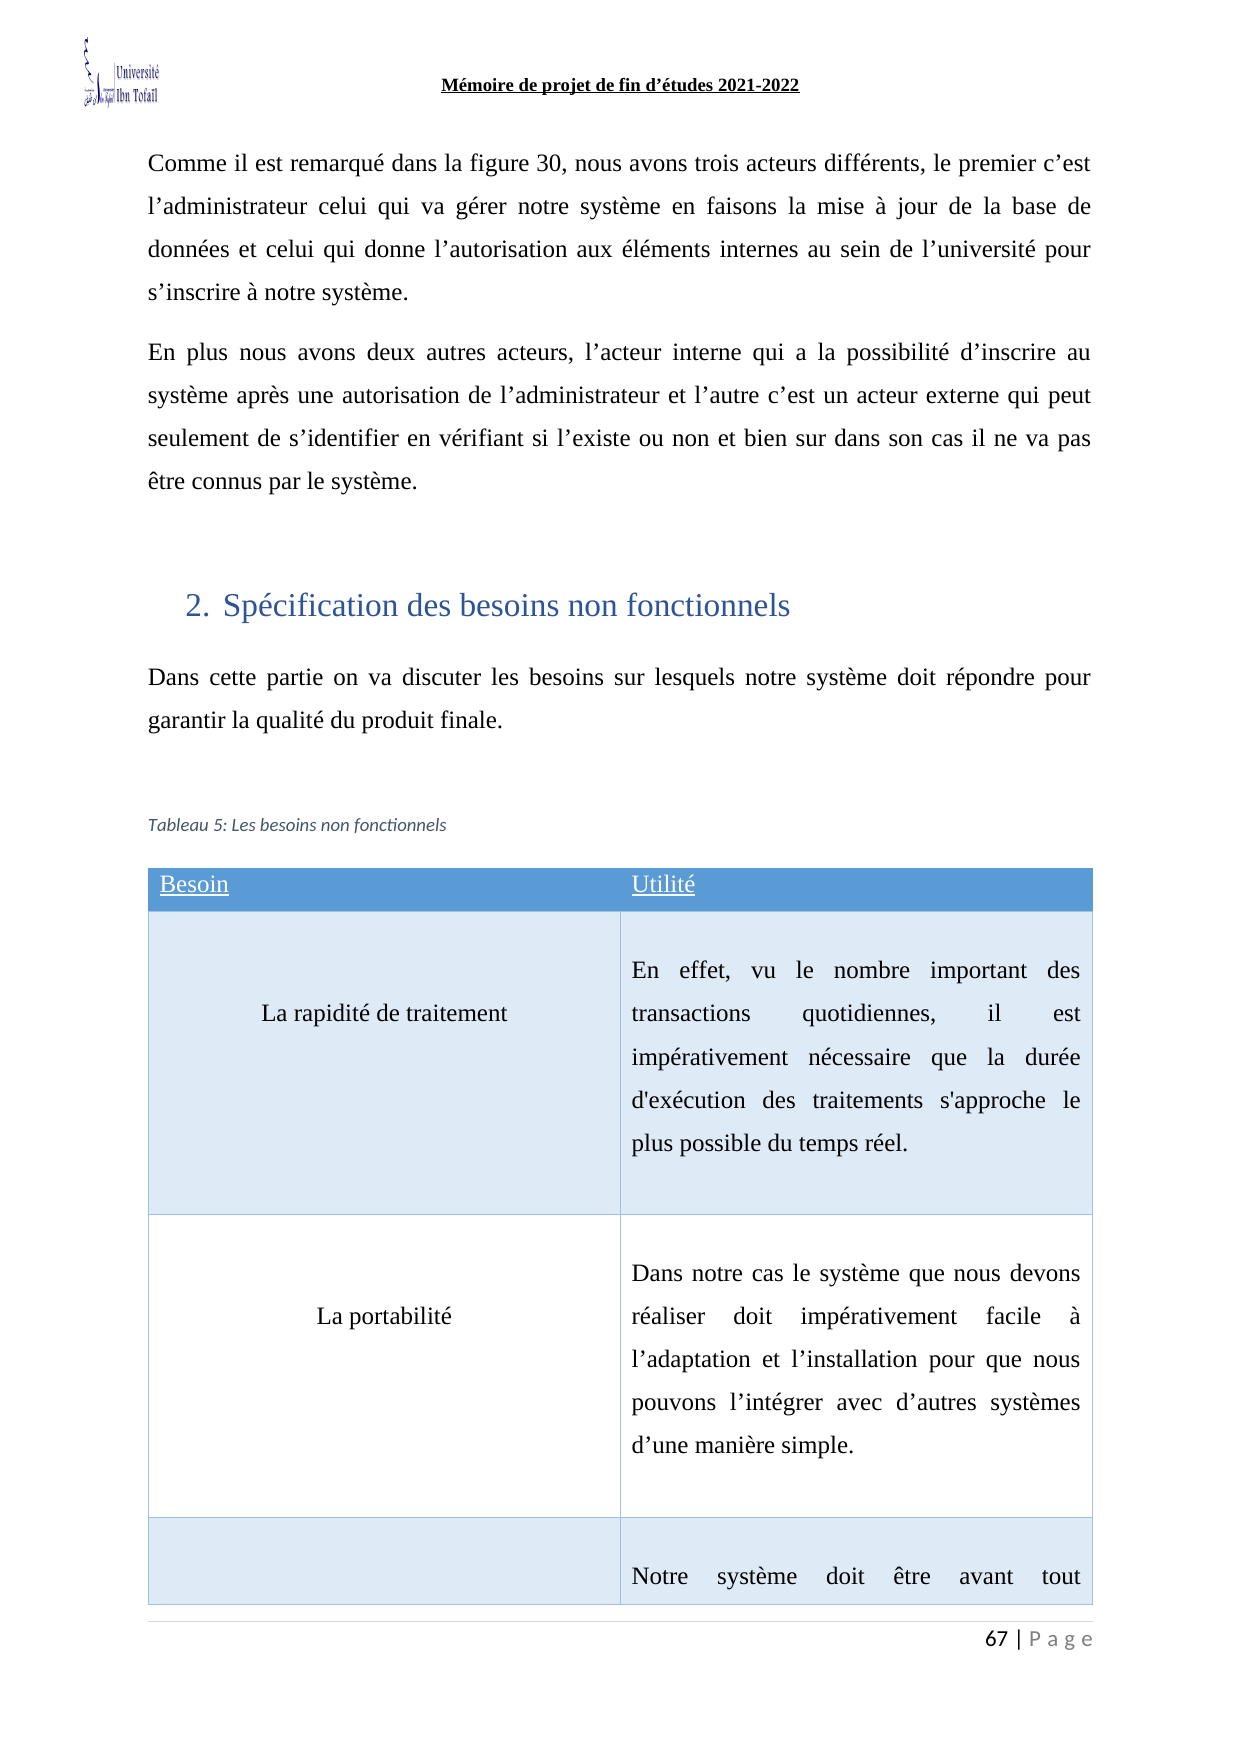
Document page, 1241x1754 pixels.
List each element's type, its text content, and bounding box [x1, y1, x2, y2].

text Dans cette partie on va discuter les besoins sur lesquels notre système doit répondre pour garantir la qualité du produit finale. [148, 662, 1093, 734]
table_cell En effet, vu le nombre important des transactions quotidiennes, il est impérativement nécessaire que la durée d'exécution des traitements s'approche le plus possible du temps réel. [621, 912, 1092, 1214]
table_header Utilité [621, 869, 1092, 911]
subtitle Spécification des besoins non fonctionnels [185, 586, 1093, 624]
picture [83, 35, 165, 111]
table_cell La portabilité [149, 1215, 620, 1517]
table_cell La rapidité de traitement [149, 912, 620, 1214]
text Comme il est remarqué dans la figure 30, nous avons trois acteurs différents, le premier c’est l’administrateur celui qui va gérer notre système en faisons la mise à jour de la base de données et celui qui donne l’autorisation aux éléments internes au sein de l’université pour s’inscrire à notre système. [148, 148, 1093, 306]
table_cell Dans notre cas le système que nous devons réaliser doit impérativement facile à l’adaptation et l’installation pour que nous pouvons l’intégrer avec d’autres systèmes d’une manière simple. [621, 1215, 1092, 1517]
text Tableau 5: Les besoins non fonctionnels [148, 813, 1093, 836]
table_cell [149, 1518, 620, 1604]
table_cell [621, 1518, 1092, 1604]
table_header Besoin [149, 869, 620, 911]
text En plus nous avons deux autres acteurs, l’acteur interne qui a la possibilité d’inscrire au système après une autorisation de l’administrateur et l’autre c’est un acteur externe qui peut seulement de s’identifier en vérifiant si l’existe ou non et bien sur dans son cas il ne va pas être connus par le système. [148, 337, 1093, 495]
